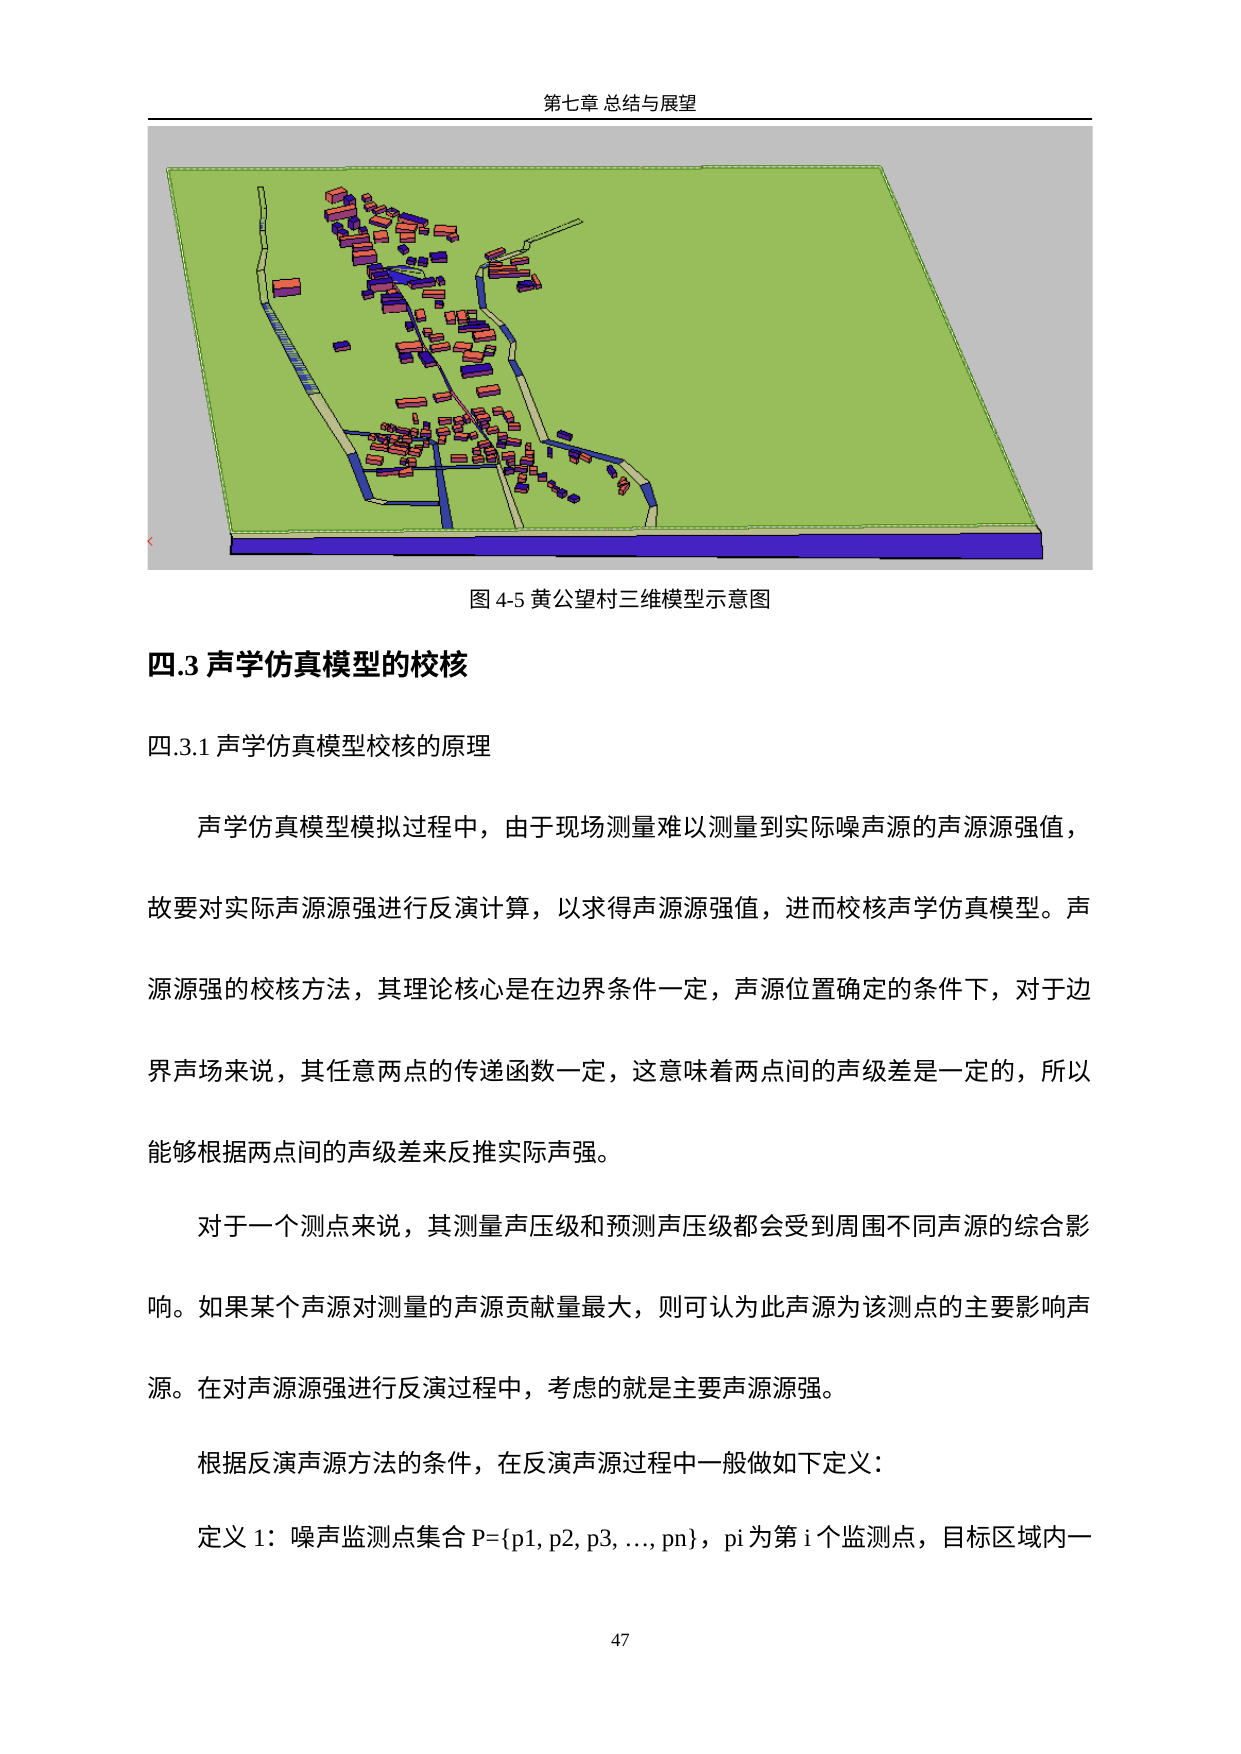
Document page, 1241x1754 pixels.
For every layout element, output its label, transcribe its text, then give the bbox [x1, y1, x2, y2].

text 对于一个测点来说，其测量声压级和预测声压级都会受到周围不同声源的综合影响。如果某个声源对测量的声源贡献量最大，则可认为此声源为该测点的主要影响声源。在对声源源强进行反演过程中，考虑的就是主要声源源强。 [148, 1192, 1092, 1419]
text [148, 1503, 1092, 1568]
text 根据反演声源方法的条件，在反演声源过程中一般做如下定义： [148, 1429, 1092, 1494]
text 声学仿真模型校核的原理 [148, 712, 1092, 777]
text 声学仿真模型的校核 [148, 631, 1092, 696]
picture [147, 126, 1093, 570]
text 图4-5 黄公望村三维模型示意图 [148, 582, 1092, 614]
text 声学仿真模型模拟过程中，由于现场测量难以测量到实际噪声源的声源源强值，故要对实际声源源强进行反演计算，以求得声源源强值，进而校核声学仿真模型。声源源强的校核方法，其理论核心是在边界条件一定，声源位置确定的条件下，对于边界声场来说，其任意两点的传递函数一定，这意味着两点间的声级差是一定的，所以能够根据两点间的声级差来反推实际声强。 [148, 793, 1092, 1183]
